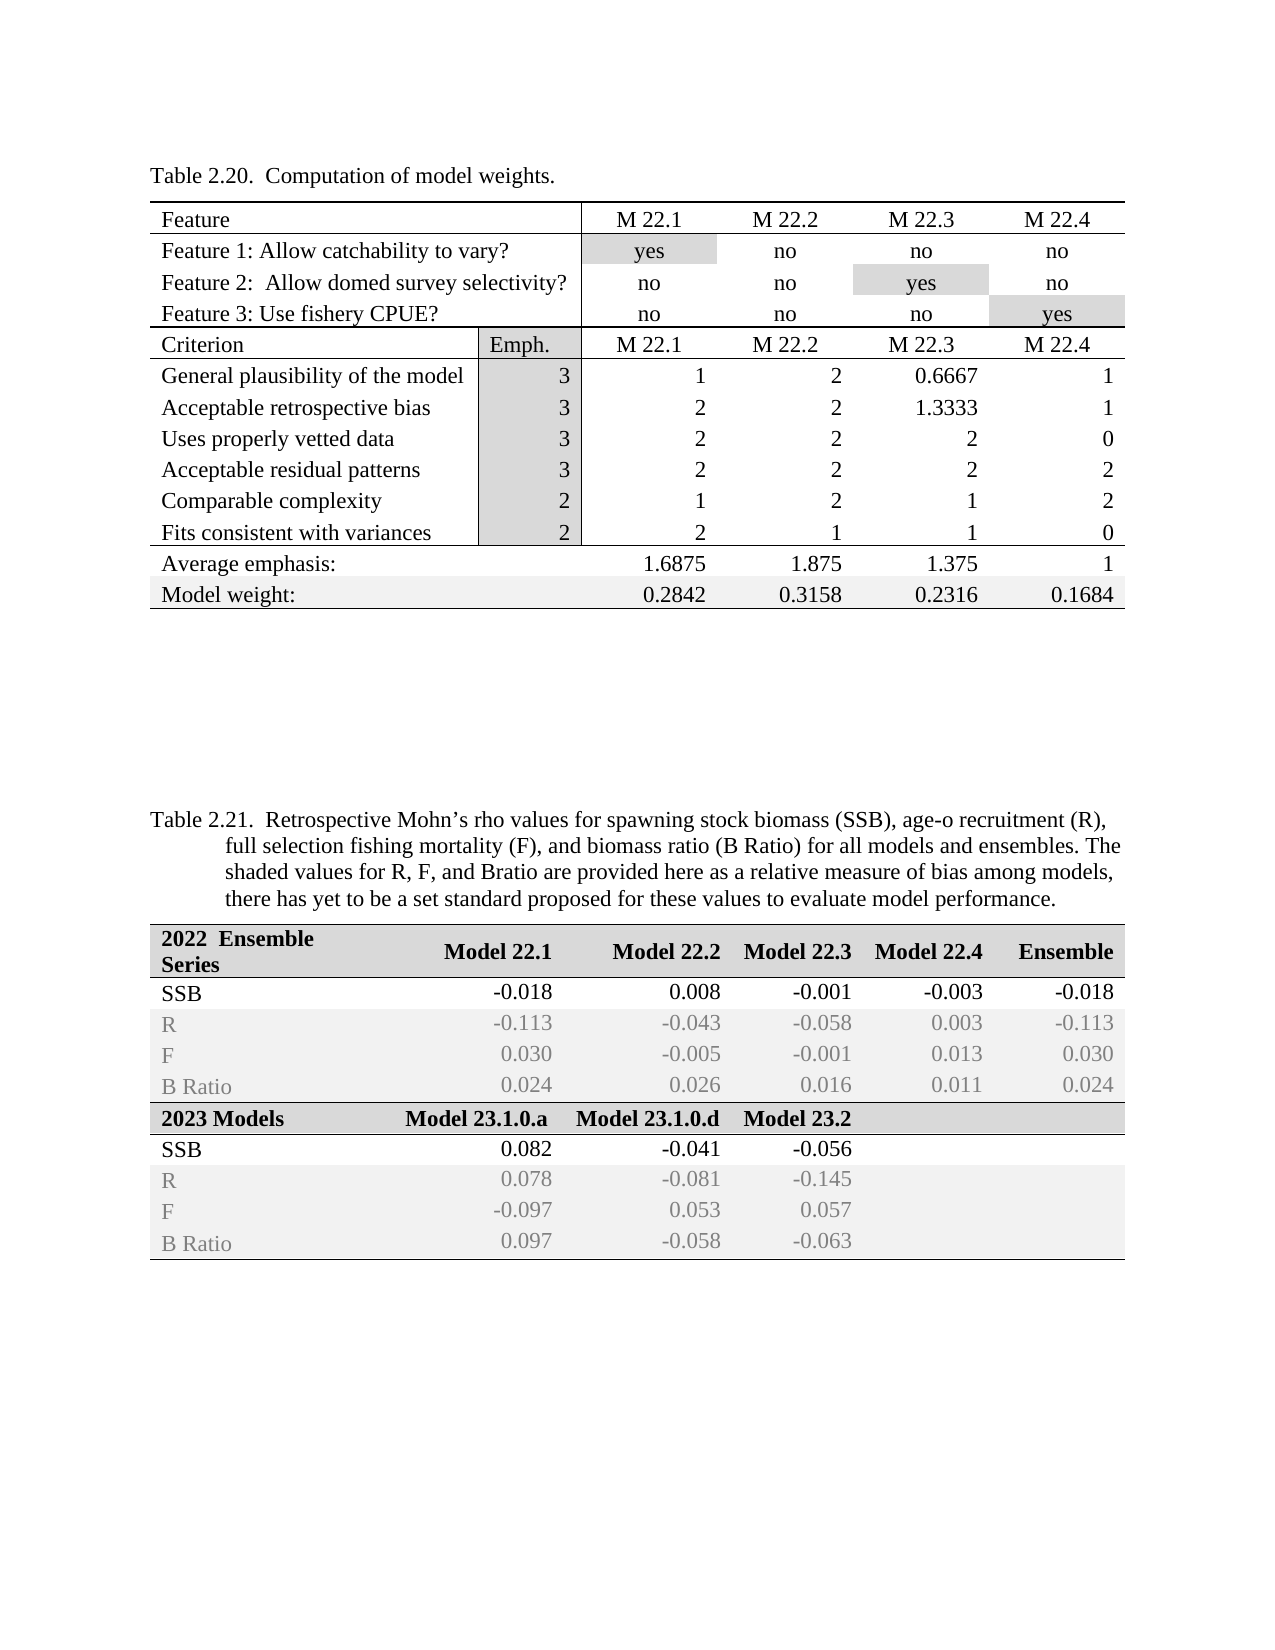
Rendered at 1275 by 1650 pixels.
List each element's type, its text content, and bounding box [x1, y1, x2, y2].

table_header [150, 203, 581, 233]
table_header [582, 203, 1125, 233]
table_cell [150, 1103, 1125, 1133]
subtitle Table 2.. Computation of model weights. [150, 162, 1125, 189]
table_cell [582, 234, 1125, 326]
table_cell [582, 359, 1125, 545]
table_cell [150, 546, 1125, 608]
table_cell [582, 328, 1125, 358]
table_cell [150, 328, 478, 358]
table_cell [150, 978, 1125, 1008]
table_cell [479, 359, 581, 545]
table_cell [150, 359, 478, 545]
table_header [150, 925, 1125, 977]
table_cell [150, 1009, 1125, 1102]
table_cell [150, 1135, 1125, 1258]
subtitle Table 2.. Retrospective Mohn’s rho values for spawning stock biomass (SSB), age-o recruitment (R), full selection fishing mortality (F), and biomass ratio (B Ratio) for all models and ensembles. The shaded values for R, F, and Bratio are provided here as a relative measure of bias among models, there has yet to be a set standard proposed for these values to evaluate model performance. [150, 806, 1125, 911]
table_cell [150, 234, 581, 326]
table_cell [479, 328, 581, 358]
